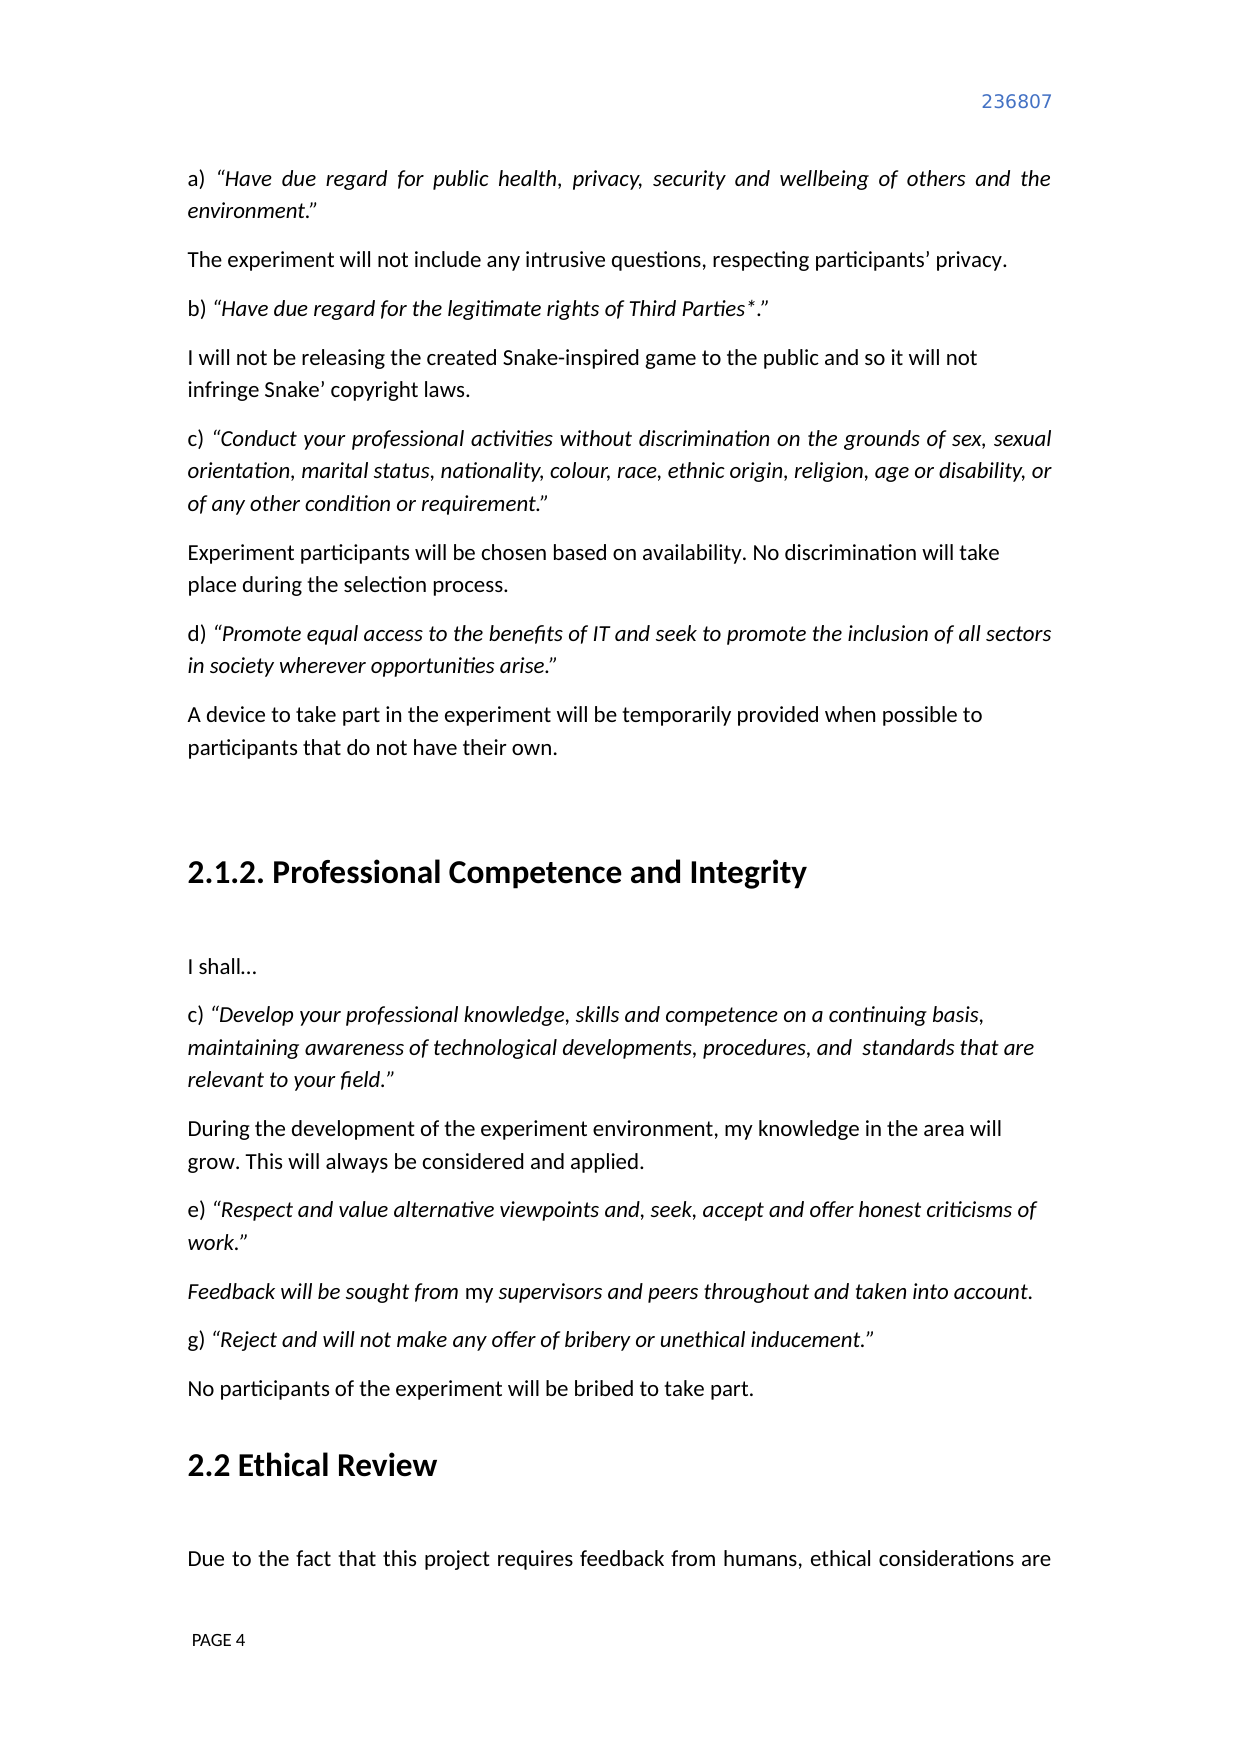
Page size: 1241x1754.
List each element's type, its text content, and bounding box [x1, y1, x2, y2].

text d) “Promote equal access to the benefits of IT and seek to promote the inclusion of all sectors in society wherever opportunities arise.” [187, 617, 1053, 682]
text Experiment participants will be chosen based on availability. No discrimination will take place during the selection process. [187, 536, 1053, 601]
subtitle 2.1.2. Professional Competence and Integrity [187, 839, 1053, 904]
text c) “Conduct your professional activities without discrimination on the grounds of sex, sexual orientation, marital status, nationality, colour, race, ethnic origin, religion, age or disability, or of any other condition or requirement.” [187, 422, 1053, 519]
text a) “Have due regard for public health, privacy, security and wellbeing of others and the environment.” [187, 162, 1053, 227]
text I will not be releasing the created Snake-inspired game to the public and so it will not infringe Snake’ copyright laws. [187, 341, 1053, 406]
subtitle 2.2 Ethical Review [187, 1432, 1053, 1497]
text e) “Respect and value alternative viewpoints and, seek, accept and offer honest criticisms of work.” [187, 1193, 1053, 1258]
text c) “Develop your professional knowledge, skills and competence on a continuing basis, maintaining awareness of technological developments, procedures, and standards that are relevant to your field.” [187, 998, 1053, 1096]
text Feedback will be sought from my supervisors and peers throughout and taken into account. [187, 1274, 1053, 1307]
text During the development of the experiment environment, my knowledge in the area will grow. This will always be considered and applied. [187, 1112, 1053, 1177]
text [187, 1542, 1053, 1575]
text I shall… [187, 949, 1053, 982]
text b) “Have due regard for the legitimate rights of Third Parties*.” [187, 292, 1053, 324]
text No participants of the experiment will be bribed to take part. [187, 1372, 1053, 1404]
text A device to take part in the experiment will be temporarily provided when possible to participants that do not have their own. [187, 698, 1053, 763]
text g) “Reject and will not make any offer of bribery or unethical inducement.” [187, 1323, 1053, 1356]
text The experiment will not include any intrusive questions, respecting participants’ privacy. [187, 243, 1053, 276]
